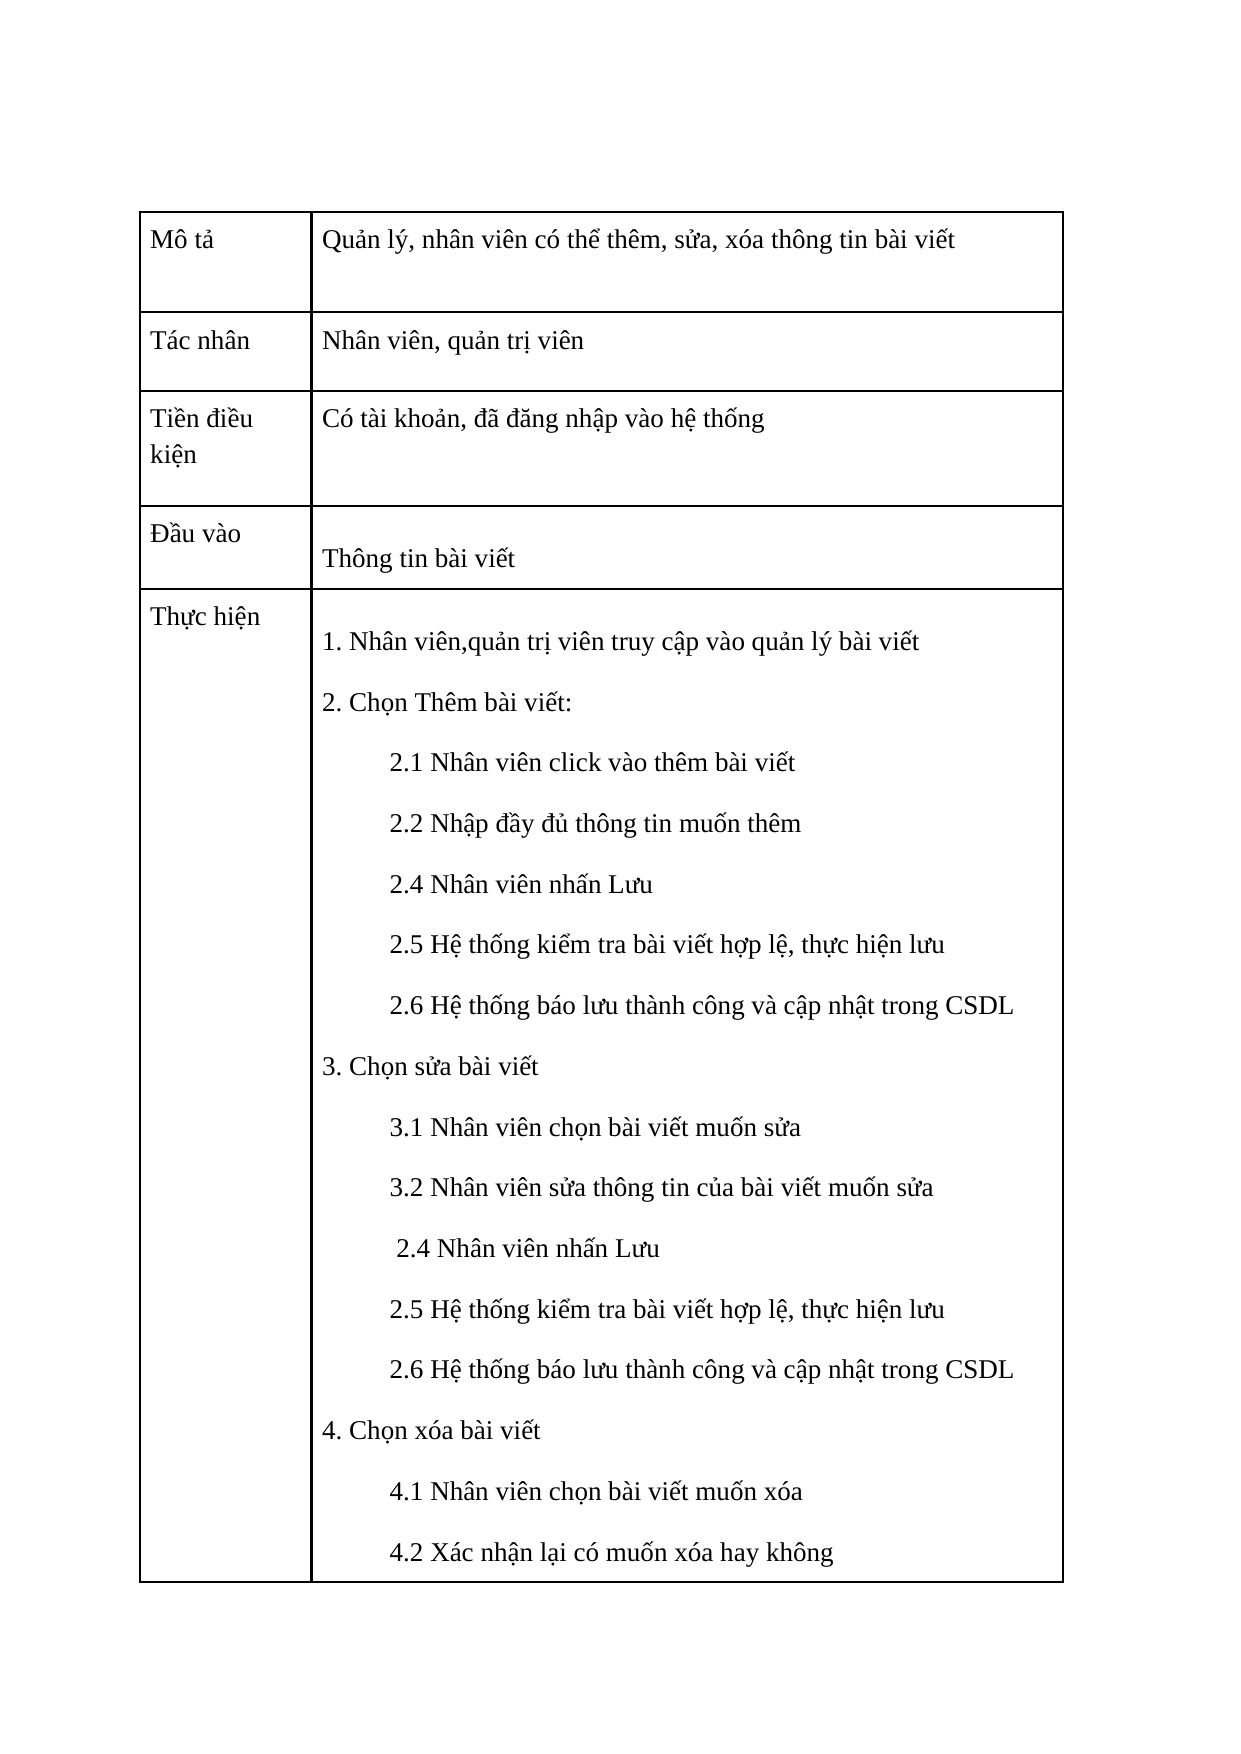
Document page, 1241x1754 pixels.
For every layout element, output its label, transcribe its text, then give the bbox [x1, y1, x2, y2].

table_cell Tác nhân [141, 313, 310, 390]
table_cell Đầu vào [141, 507, 310, 587]
table_cell Tiền điều kiện [141, 392, 310, 504]
table_cell Có tài khoản, đã đăng nhập vào hệ thống [313, 392, 1062, 504]
table_cell Thông tin bài viết [313, 507, 1062, 587]
table_header Quản lý, nhân viên có thể thêm, sửa, xóa thông tin bài viết [313, 213, 1062, 311]
table_header Mô tả [141, 213, 310, 311]
table_cell Thực hiện [141, 590, 310, 1581]
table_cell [313, 590, 1062, 1581]
table_cell Nhân viên, quản trị viên [313, 313, 1062, 390]
